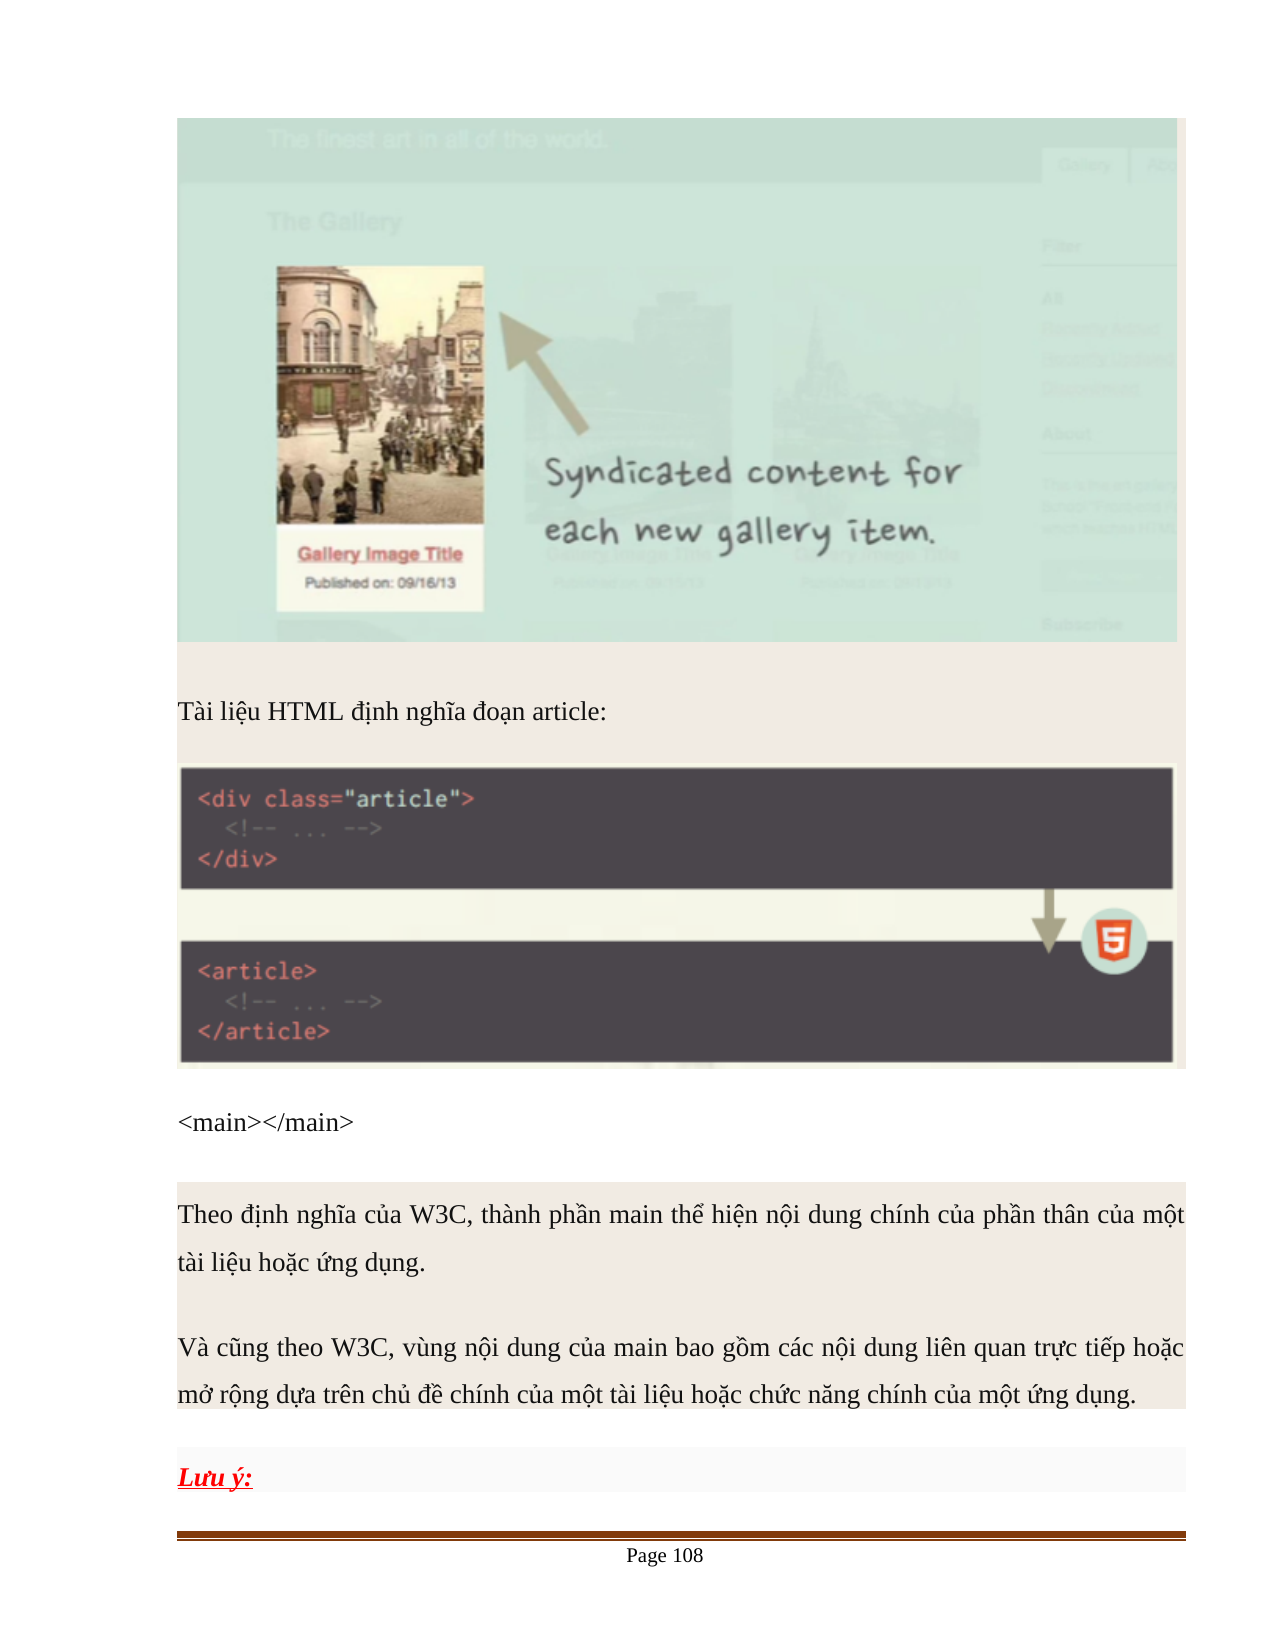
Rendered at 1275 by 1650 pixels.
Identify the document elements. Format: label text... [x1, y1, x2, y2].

picture [177, 118, 1178, 642]
picture [177, 763, 1178, 1069]
text Theo định nghĩa của W3C, thành phần main thể hiện nội dung chính của phần thân của một tài liệu hoặc ứng dụng. [177, 1182, 1186, 1277]
text Tài liệu HTML định nghĩa đoạn article: [177, 679, 1186, 726]
text <main></main> [177, 1107, 1186, 1138]
text Lưu ý: [177, 1447, 1186, 1492]
text Và cũng theo W3C, vùng nội dung của main bao gồm các nội dung liên quan trực tiếp hoặc mở rộng dựa trên chủ đề chính của một tài liệu hoặc chức năng chính của một ứng dụng. [177, 1315, 1186, 1409]
